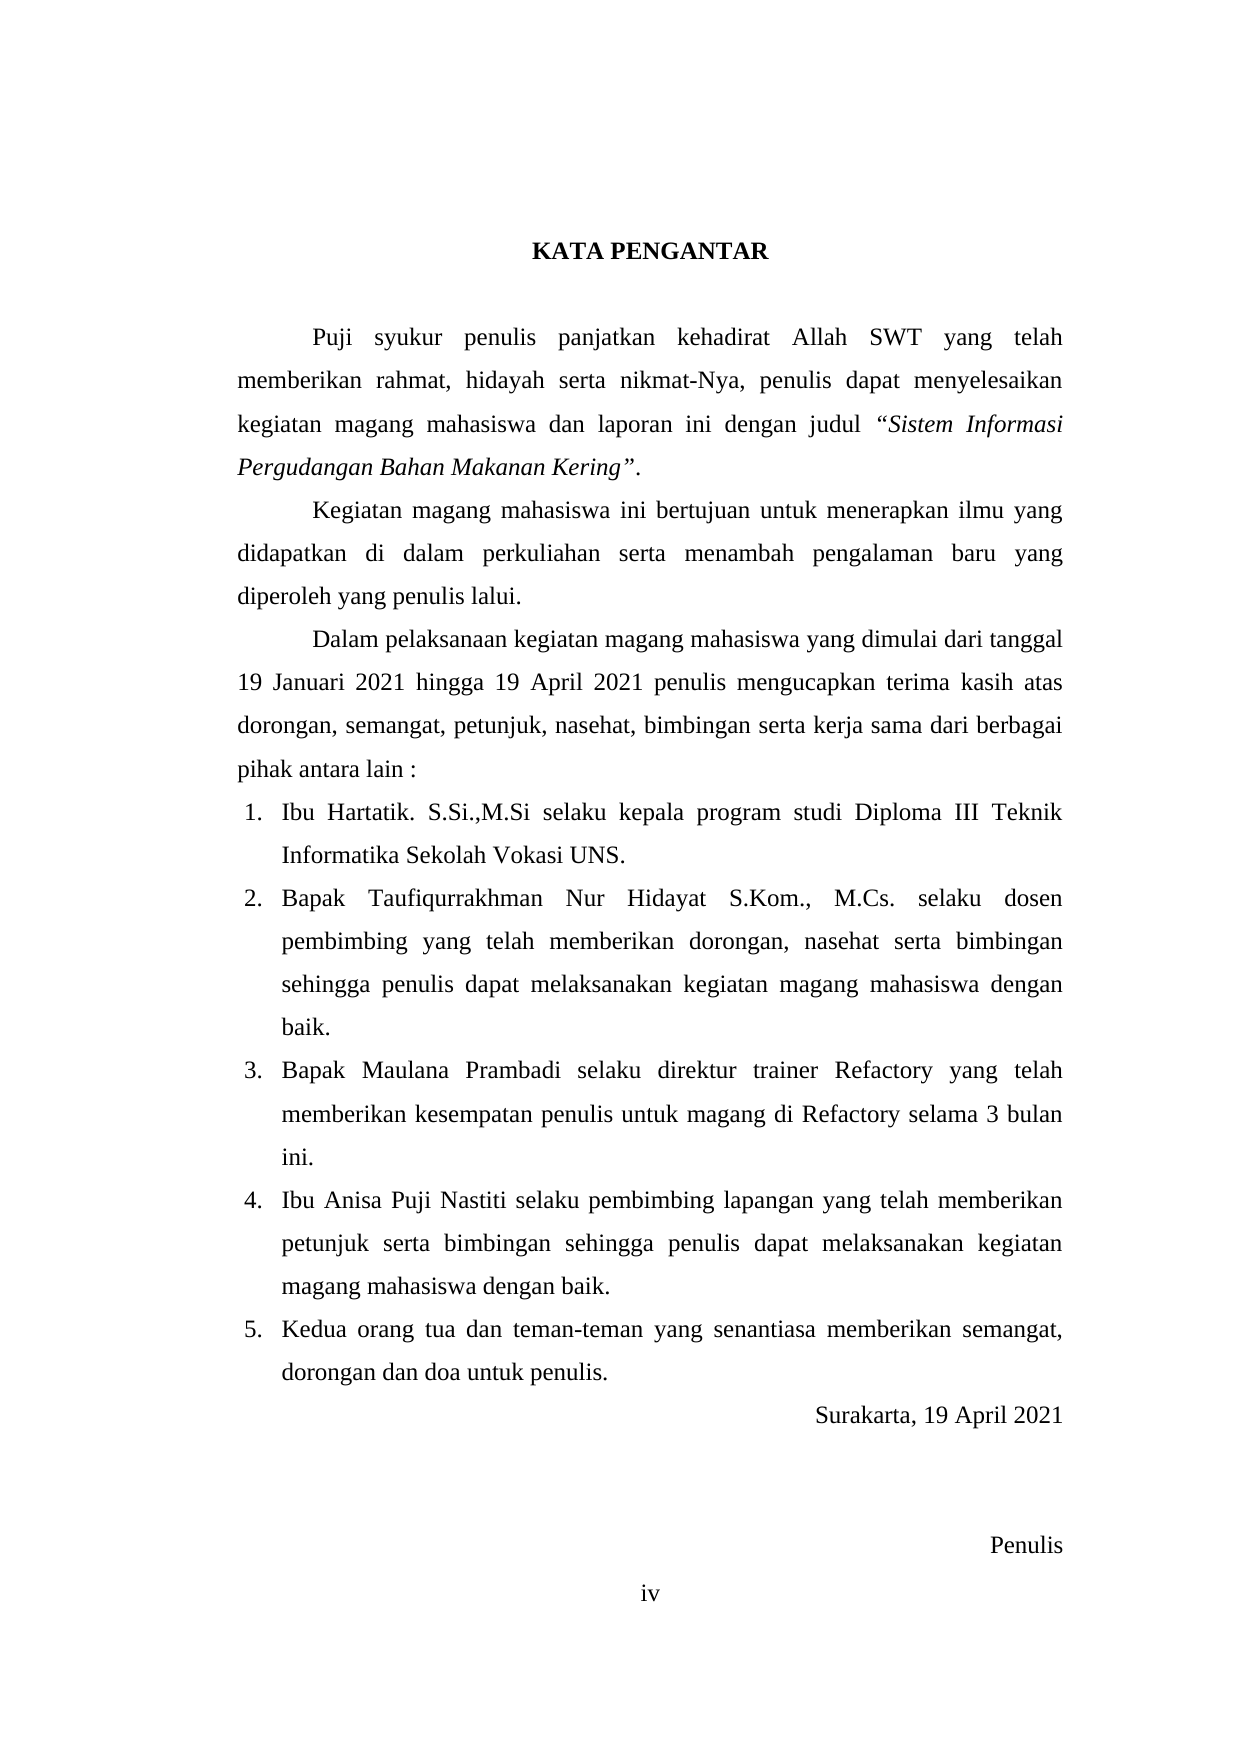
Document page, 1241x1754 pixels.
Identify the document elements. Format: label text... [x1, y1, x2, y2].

text Surakarta, 19 April 2021 [237, 1401, 1063, 1429]
text Penulis [237, 1530, 1063, 1559]
list Kedua orang tua dan teman-teman yang senantiasa memberikan semangat, dorongan dan doa untuk penulis. [244, 1314, 1063, 1386]
subtitle KATA PENGANTAR [237, 236, 1063, 265]
list Bapak Maulana Prambadi selaku direktur trainer Refactory yang telah memberikan kesempatan penulis untuk magang di Refactory selama 3 bulan ini. [244, 1056, 1063, 1171]
list Bapak Taufiqurrakhman Nur Hidayat S.Kom., M.Cs. selaku dosen pembimbing yang telah memberikan dorongan, nasehat serta bimbingan sehingga penulis dapat melaksanakan kegiatan magang mahasiswa dengan baik. [244, 883, 1063, 1041]
text Dalam pelaksanaan kegiatan magang mahasiswa yang dimulai dari tanggal 19 Januari 2021 hingga 19 April 2021 penulis mengucapkan terima kasih atas dorongan, semangat, petunjuk, nasehat, bimbingan serta kerja sama dari berbagai pihak antara lain : [237, 624, 1063, 782]
text Kegiatan magang mahasiswa ini bertujuan untuk menerapkan ilmu yang didapatkan di dalam perkuliahan serta menambah pengalaman baru yang diperoleh yang penulis lalui. [237, 495, 1063, 610]
text Puji syukur penulis panjatkan kehadirat Allah SWT yang telah memberikan rahmat, hidayah serta nikmat-Nya, penulis dapat menyelesaikan kegiatan magang mahasiswa dan laporan ini dengan judul “Sistem Informasi Pergudangan Bahan Makanan Kering”. [237, 322, 1063, 481]
list Ibu Anisa Puji Nastiti selaku pembimbing lapangan yang telah memberikan petunjuk serta bimbingan sehingga penulis dapat melaksanakan kegiatan magang mahasiswa dengan baik. [244, 1185, 1063, 1300]
list Ibu Hartatik. S.Si.,M.Si selaku kepala program studi Diploma III Teknik Informatika Sekolah Vokasi UNS. [244, 797, 1063, 869]
